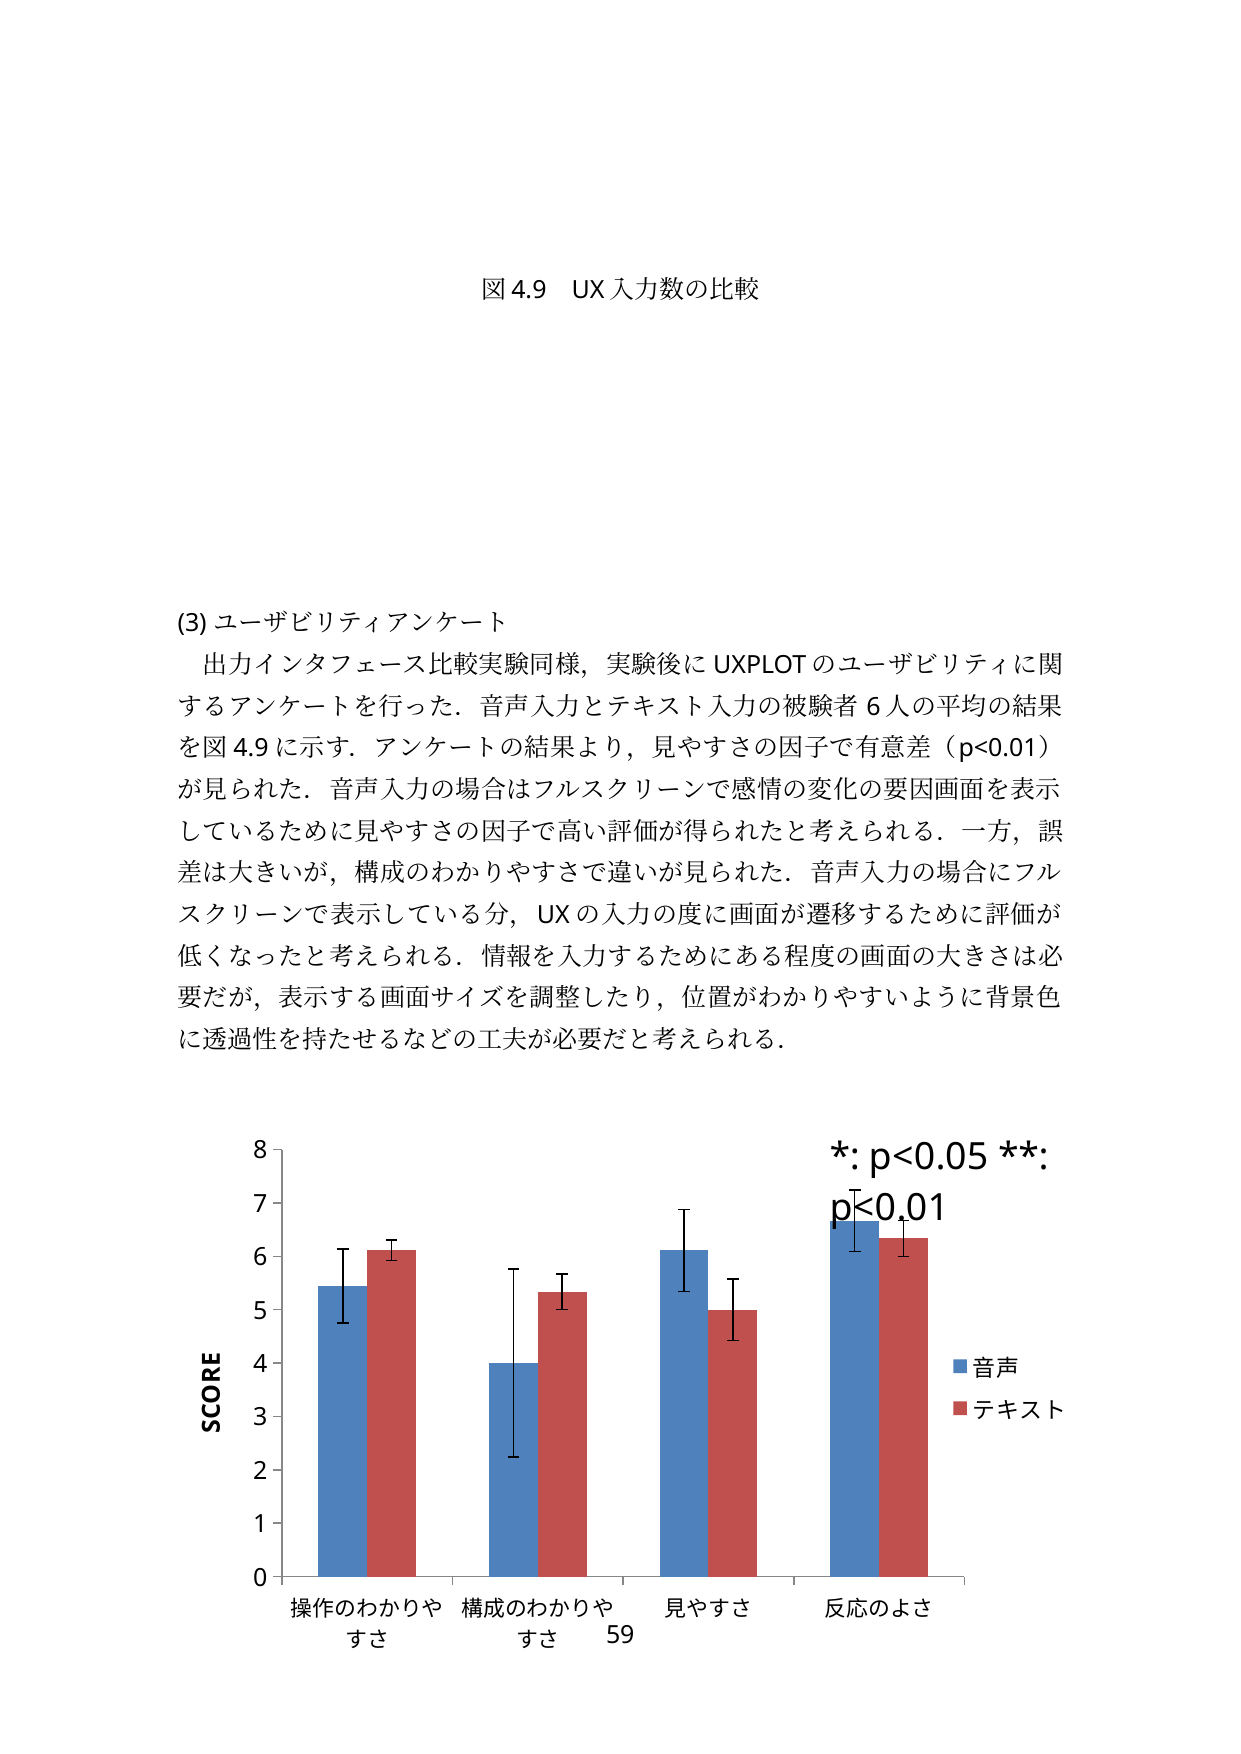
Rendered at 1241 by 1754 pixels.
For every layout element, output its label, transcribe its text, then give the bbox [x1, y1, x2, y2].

text 出力インタフェース比較実験同様，実験後にUXPLOTのユーザビリティに関するアンケートを行った．音声入力とテキスト入力の被験者6人の平均の結果を図4.9に示す．アンケートの結果より，見やすさの因子で有意差（p<0.01）が見られた．音声入力の場合はフルスクリーンで感情の変化の要因画面を表示しているために見やすさの因子で高い評価が得られたと考えられる．一方，誤差は大きいが，構成のわかりやすさで違いが見られた．音声入力の場合にフルスクリーンで表示している分，UXの入力の度に画面が遷移するために評価が低くなったと考えられる．情報を入力するためにある程度の画面の大きさは必要だが，表示する画面サイズを調整したり，位置がわかりやすいように背景色に透過性を持たせるなどの工夫が必要だと考えられる． [177, 642, 1063, 1058]
text (3) ユーザビリティアンケート [177, 600, 1063, 642]
text 図4.9 UX入力数の比較 [177, 267, 1063, 308]
